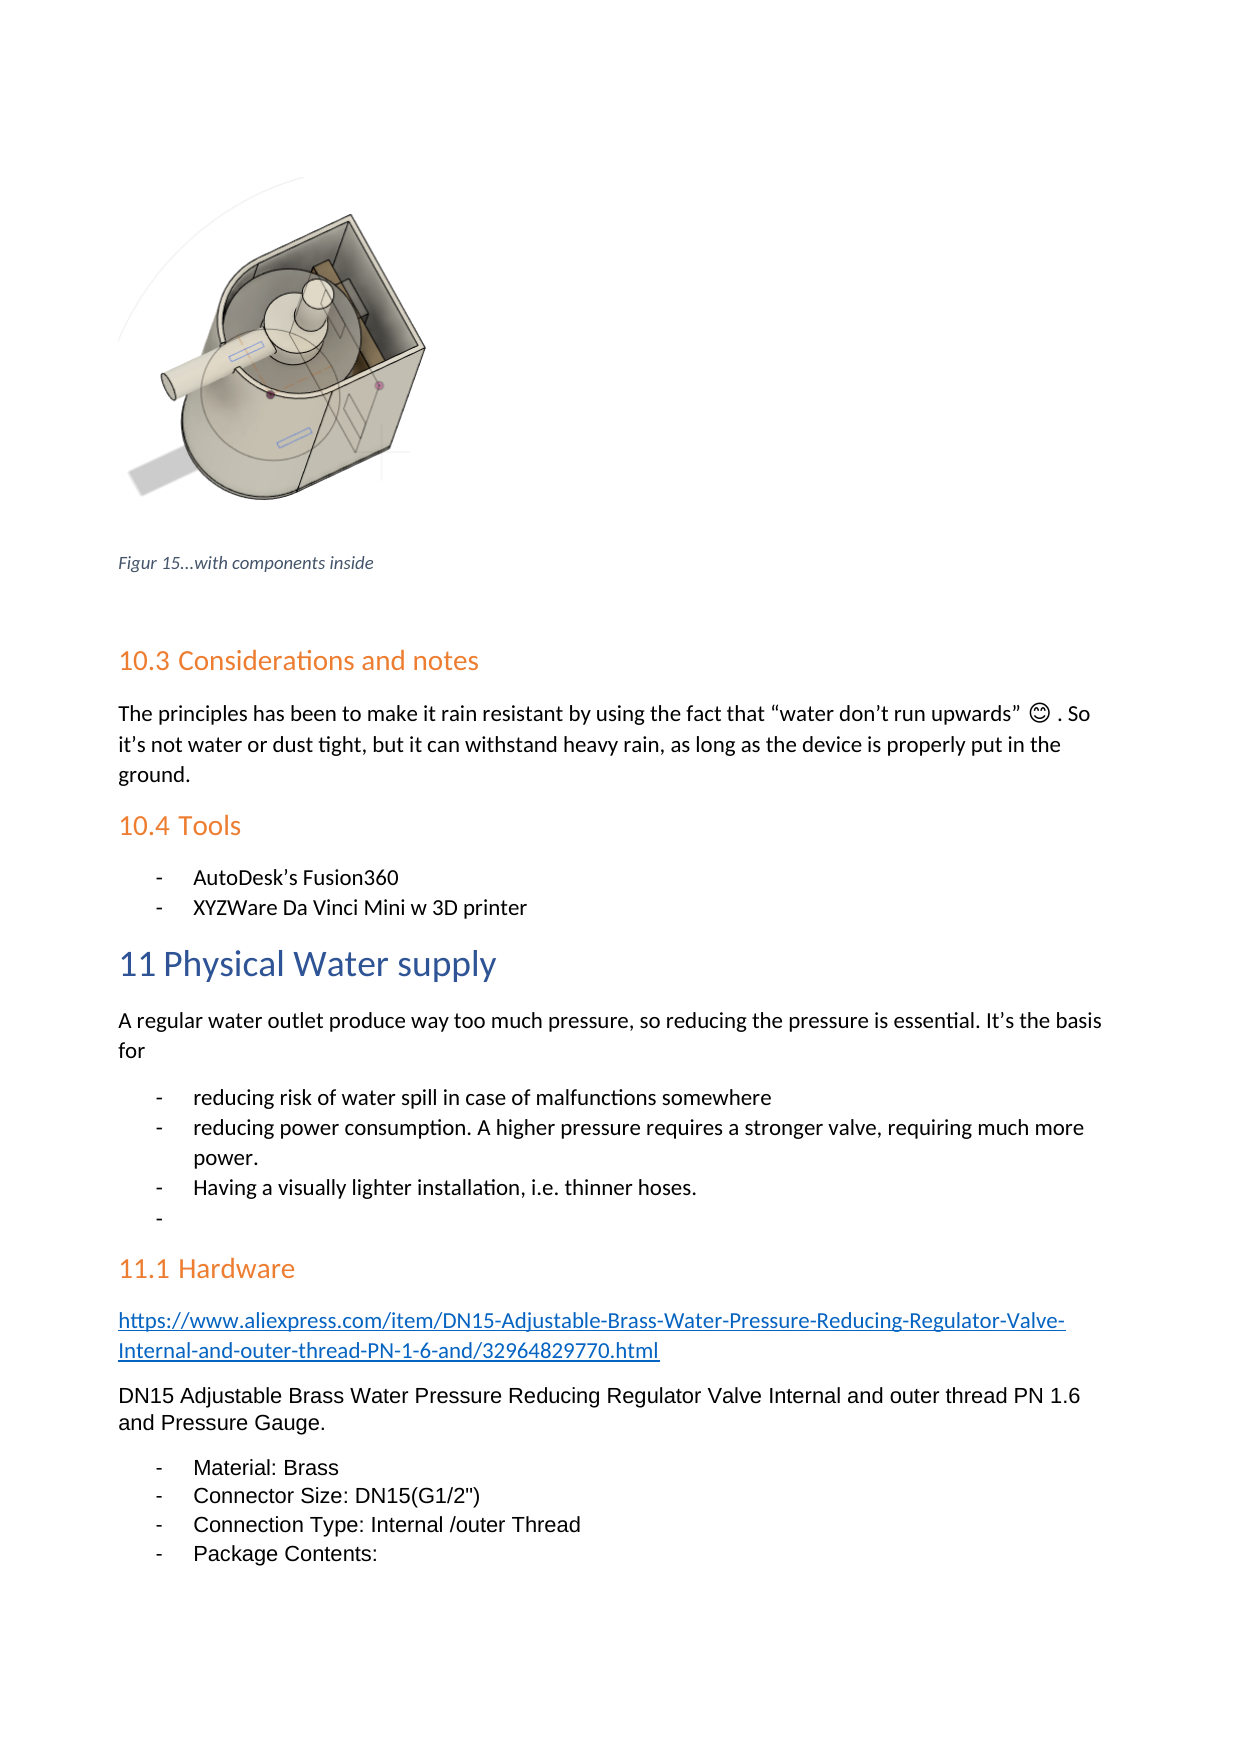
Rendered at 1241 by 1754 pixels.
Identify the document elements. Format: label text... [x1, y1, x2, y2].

text DN15 Adjustable Brass Water Pressure Reducing Regulator Valve Internal and outer thread PN 1.6 and Pressure Gauge. [118, 1383, 1122, 1435]
subtitle Tools [118, 807, 1122, 843]
subtitle Physical Water supply [118, 940, 1122, 986]
text https://www.aliexpress.com/item/DN15-Adjustable-Brass-Water-Pressure-Reducing-Regulator-Valve-Internal-and-outer-thread-PN-1-6-and/32964829770.html [118, 1306, 1122, 1364]
subtitle Considerations and notes [118, 642, 1122, 677]
subtitle Hardware [118, 1251, 1122, 1286]
list XYZWare Da Vinci Mini w 3D printer [156, 893, 1122, 921]
text A regular water outlet produce way too much pressure, so reducing the pressure is essential. It’s the basis for [118, 1006, 1122, 1064]
text The principles has been to make it rain resistant by using the fact that “water don’t run upwards” . So it’s not water or dust tight, but it can withstand heavy rain, as long as the device is properly put in the ground. [118, 697, 1122, 789]
picture [118, 177, 457, 533]
list Package Contents: [156, 1540, 1122, 1567]
list Material: Brass [156, 1454, 1122, 1481]
text Figur 15...with components inside [118, 551, 1122, 574]
list reducing power consumption. A higher pressure requires a stronger valve, requiring much more power. [156, 1113, 1122, 1171]
list Having a visually lighter installation, i.e. thinner hoses. [156, 1173, 1122, 1202]
list reducing risk of water spill in case of malfunctions somewhere [156, 1083, 1122, 1111]
list AutoDesk’s Fusion360 [156, 863, 1122, 891]
list Connector Size: DN15(G1/2") [156, 1483, 1122, 1509]
list Connection Type: Internal /outer Thread [156, 1511, 1122, 1538]
